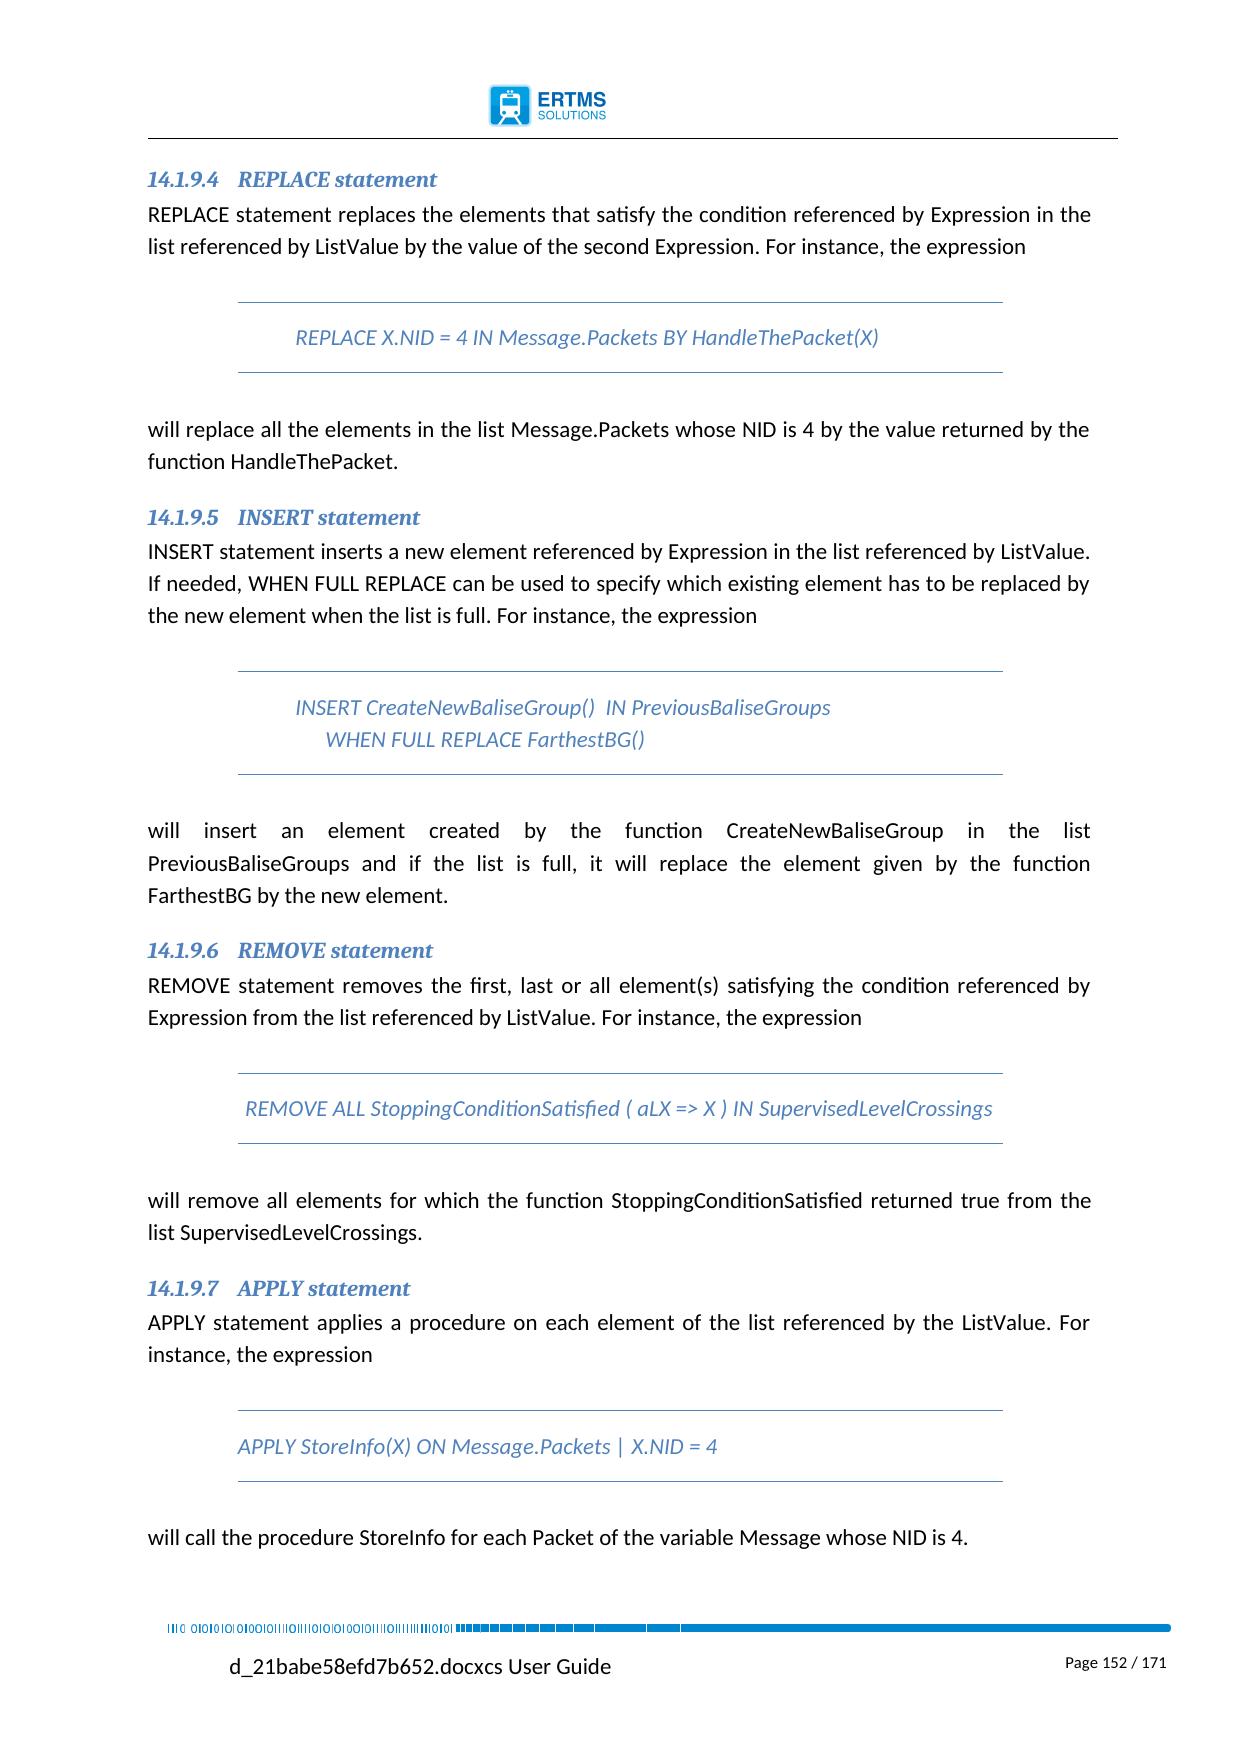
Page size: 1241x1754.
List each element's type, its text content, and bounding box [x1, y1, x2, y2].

text will insert an element created by the function CreateNewBaliseGroup in the list PreviousBaliseGroups and if the list is full, it will replace the element given by the function FarthestBG by the new element. [148, 817, 1093, 909]
subtitle APPLY statement [148, 1276, 1093, 1302]
text INSERT CreateNewBaliseGroup() IN PreviousBaliseGroups WHEN FULL REPLACE FarthestBG() [238, 672, 1003, 774]
subtitle REMOVE statement [148, 938, 1093, 964]
subtitle REPLACE statement [148, 167, 1093, 193]
text APPLY statement applies a procedure on each element of the list referenced by the ListValue. For instance, the expression [148, 1308, 1093, 1368]
text INSERT statement inserts a new element referenced by Expression in the list referenced by ListValue. If needed, WHEN FULL REPLACE can be used to specify which existing element has to be replaced by the new element when the list is full. For instance, the expression [148, 537, 1093, 629]
text will call the procedure StoreInfo for each Packet of the variable Message whose NID is 4. [148, 1523, 1093, 1551]
picture [167, 1624, 1171, 1633]
picture [477, 73, 617, 138]
text REMOVE ALL StoppingConditionSatisfied ( aLX => X ) IN SupervisedLevelCrossings [238, 1074, 1003, 1143]
text will remove all elements for which the function StoppingConditionSatisfied returned true from the list SupervisedLevelCrossings. [148, 1186, 1093, 1246]
text REMOVE statement removes the first, last or all element(s) satisfying the condition referenced by Expression from the list referenced by ListValue. For instance, the expression [148, 971, 1093, 1031]
text REPLACE statement replaces the elements that satisfy the condition referenced by Expression in the list referenced by ListValue by the value of the second Expression. For instance, the expression [148, 200, 1093, 260]
text REPLACE X.NID = 4 IN Message.Packets BY HandleThePacket(X) [238, 303, 1003, 372]
text APPLY StoreInfo(X) ON Message.Packets | X.NID = 4 [238, 1411, 1003, 1481]
subtitle INSERT statement [148, 504, 1093, 531]
text will replace all the elements in the list Message.Packets whose NID is 4 by the value returned by the function HandleThePacket. [148, 415, 1093, 475]
